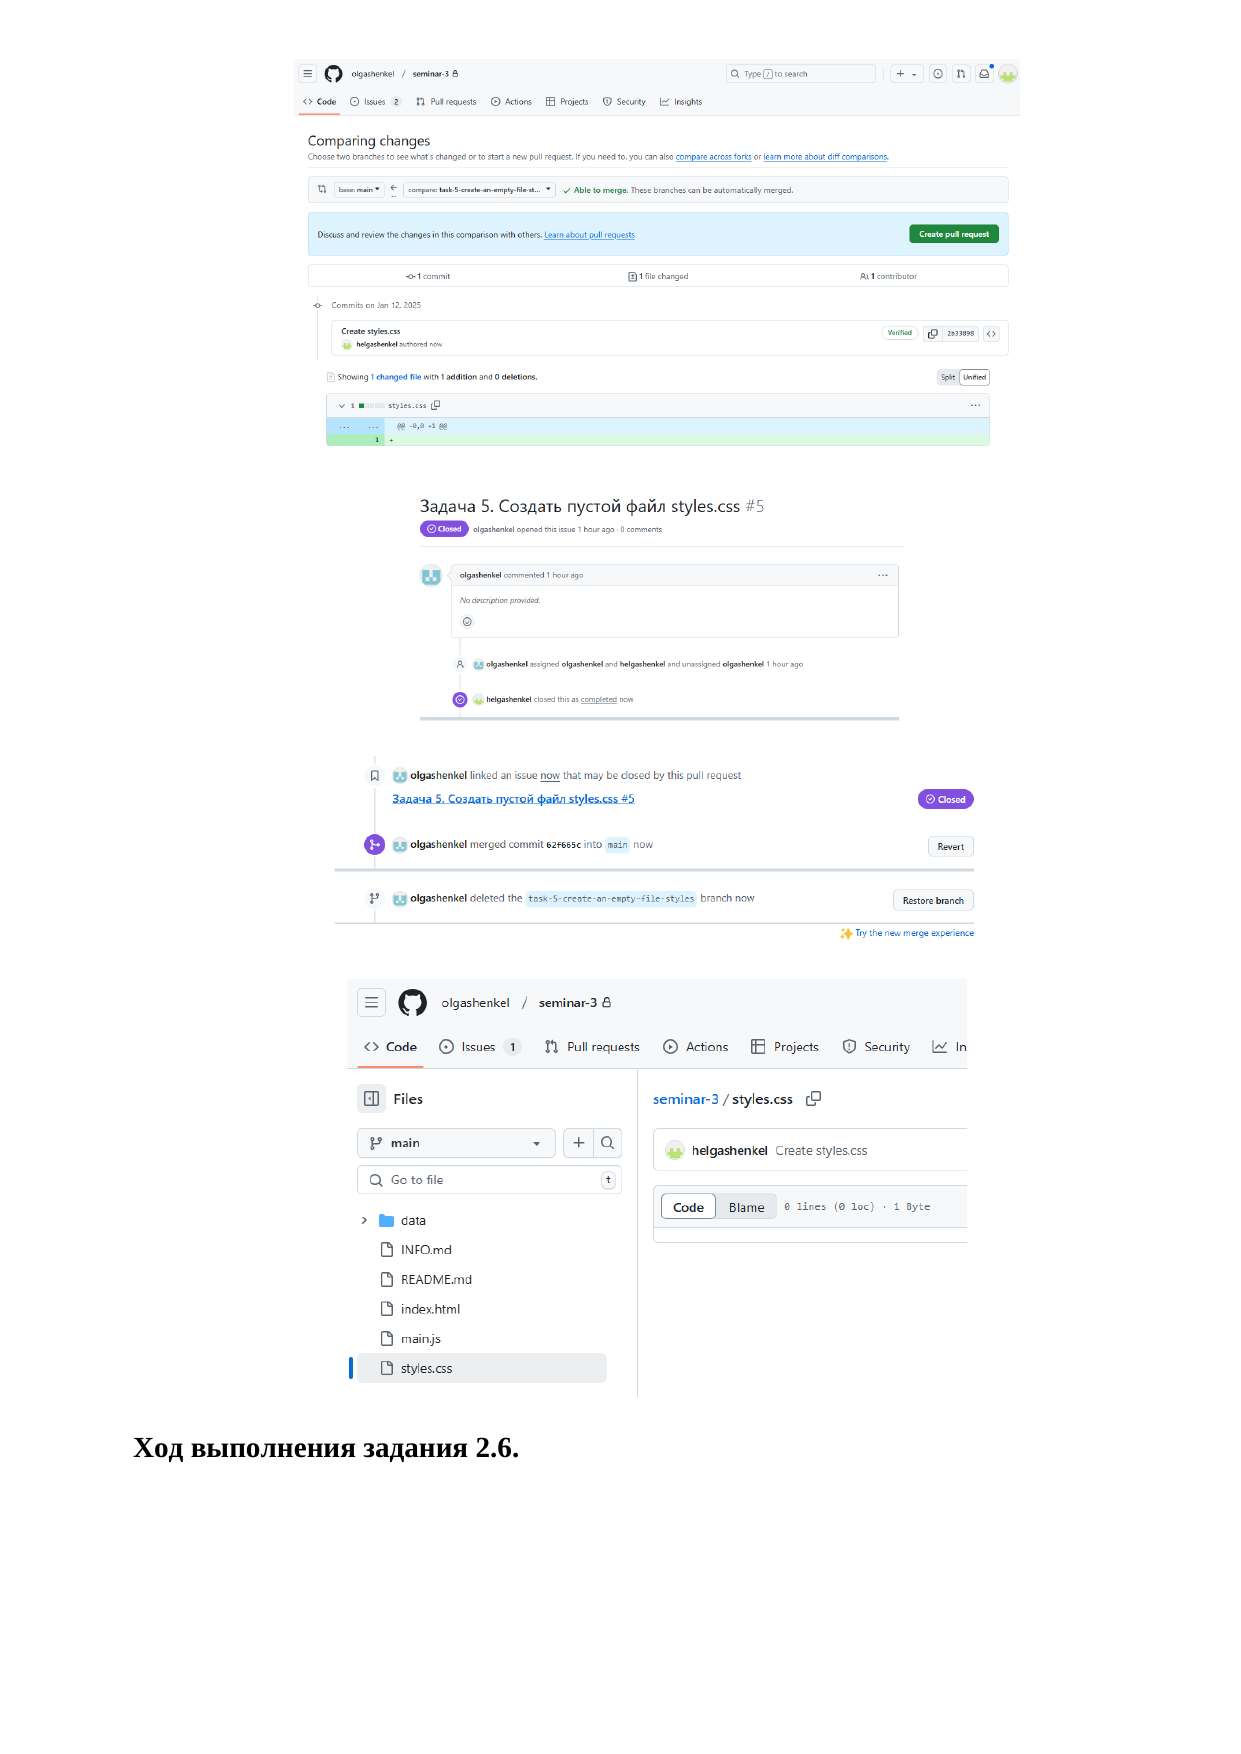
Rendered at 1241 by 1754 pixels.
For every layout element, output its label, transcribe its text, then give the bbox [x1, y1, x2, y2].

picture [347, 979, 968, 1397]
picture [334, 756, 980, 946]
picture [410, 490, 904, 723]
picture [293, 59, 1021, 458]
text Ход выполнения задания 2.6. [133, 1430, 1181, 1463]
